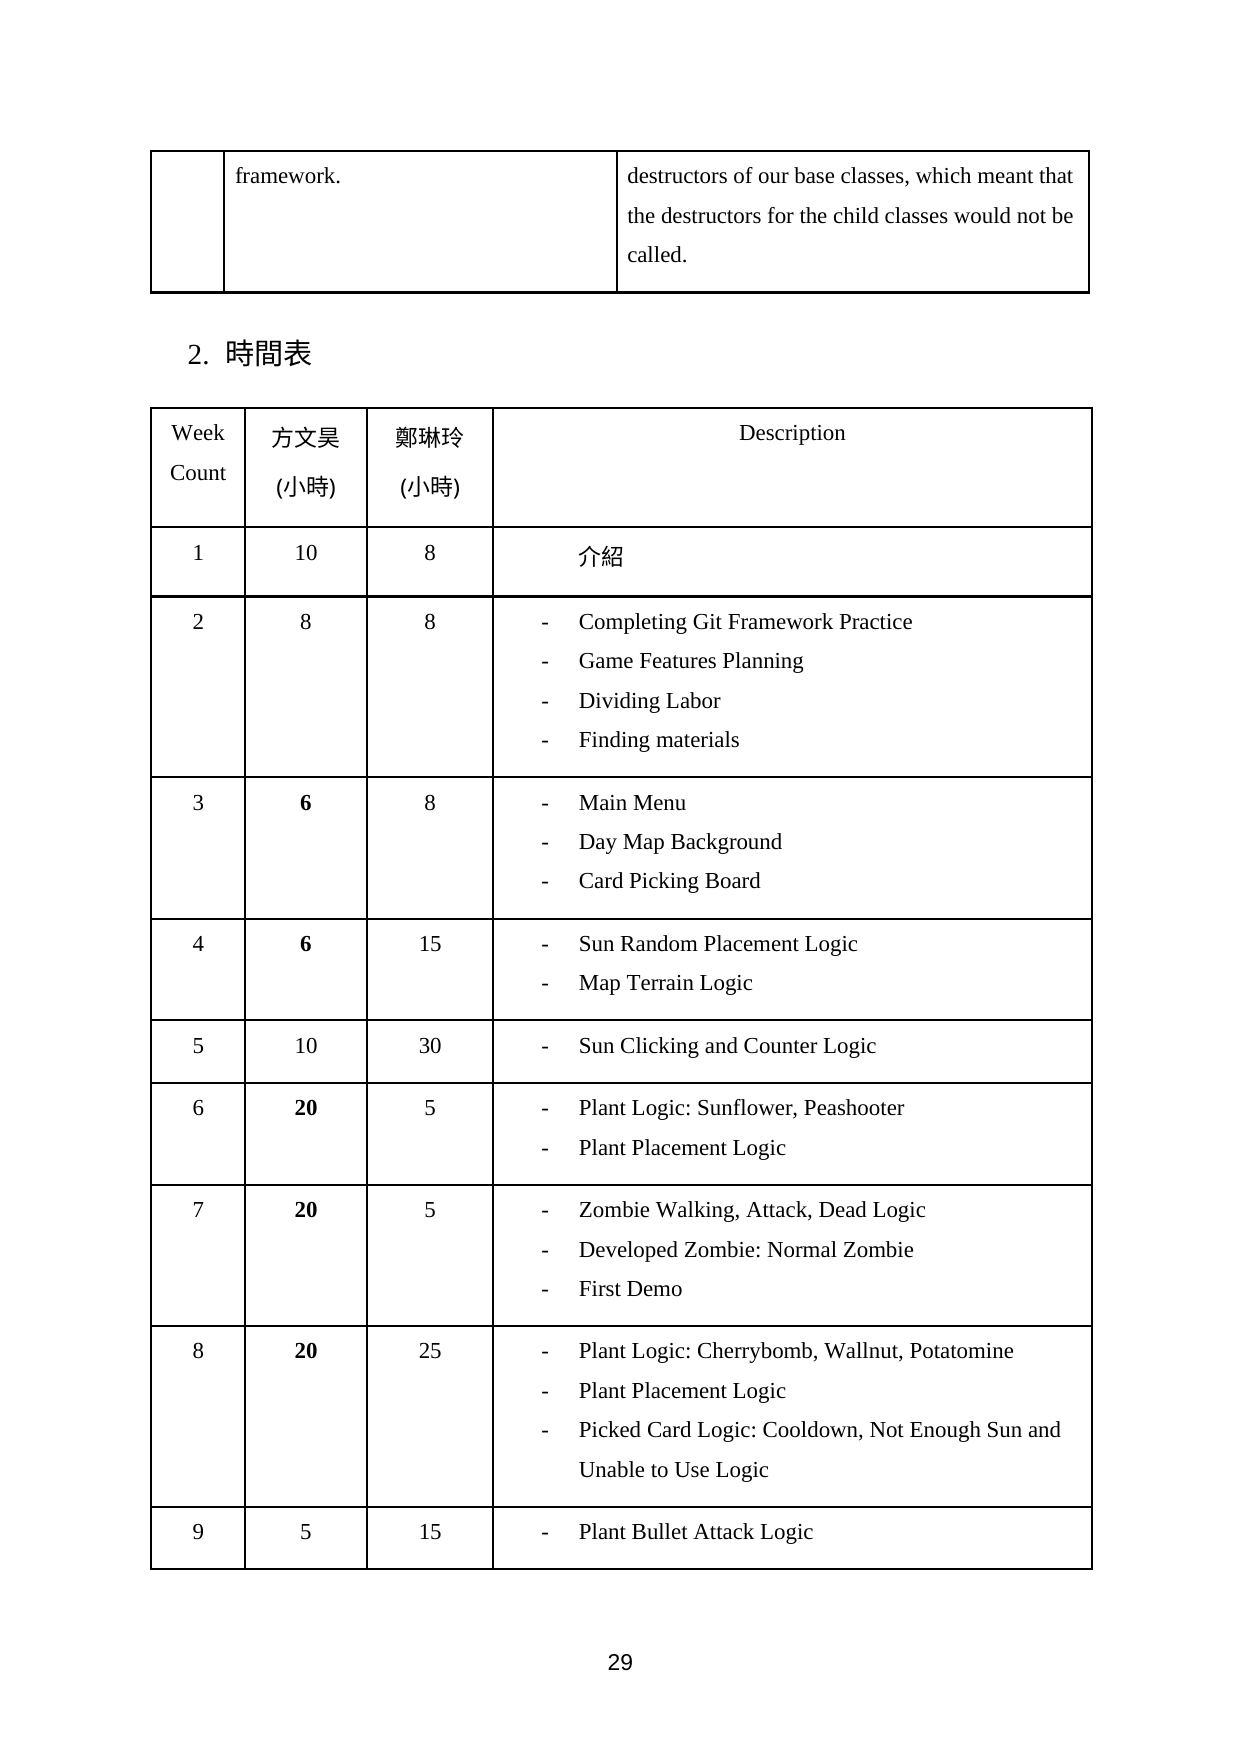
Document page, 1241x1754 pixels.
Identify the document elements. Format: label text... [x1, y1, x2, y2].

table_cell Main Menu Day Map Background Card Picking Board [494, 778, 1091, 917]
table_cell 4 [152, 152, 223, 291]
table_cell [618, 152, 1088, 291]
table_cell Plant Logic: Cherrybomb, Wallnut, Potatomine Plant Placement Logic Picked Card Logic: Cooldown, Not Enough Sun and Unable to Use Logic [494, 1327, 1091, 1506]
table_cell 7 [152, 1186, 244, 1325]
table_cell 4 [152, 920, 244, 1019]
table_cell 介紹 [494, 528, 1091, 595]
table_cell 10 [246, 1021, 366, 1082]
table_cell 3 [152, 778, 244, 917]
table_cell 10 [246, 528, 366, 595]
table_cell Plant Logic: Sunflower, Peashooter Plant Placement Logic [494, 1084, 1091, 1184]
table_cell 8 [368, 528, 492, 595]
table_cell 8 [368, 598, 492, 776]
table_cell Zombie Walking, Attack, Dead Logic Developed Zombie: Normal Zombie First Demo [494, 1186, 1091, 1325]
table_cell 20 [246, 1084, 366, 1184]
table_cell 15 [368, 1508, 492, 1568]
table_cell Sun Random Placement Logic Map Terrain Logic [494, 920, 1091, 1019]
table_cell 8 [246, 598, 366, 776]
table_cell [494, 1508, 1091, 1568]
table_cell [225, 152, 616, 291]
table_cell 6 [246, 778, 366, 917]
table_cell 20 [246, 1186, 366, 1325]
table_cell 30 [368, 1021, 492, 1082]
table_cell 9 [152, 1508, 244, 1568]
table_cell 5 [152, 1021, 244, 1082]
table_cell Completing Git Framework Practice Game Features Planning Dividing Labor Finding materials [494, 598, 1091, 776]
table_cell Sun Clicking and Counter Logic [494, 1021, 1091, 1082]
table_cell 2 [152, 598, 244, 776]
table_header Week Count [152, 409, 244, 526]
table_cell 6 [152, 1084, 244, 1184]
table_cell 5 [368, 1084, 492, 1184]
table_header 方文昊 (小時) [246, 409, 366, 526]
table_header 鄭琳玲 (小時) [368, 409, 492, 526]
table_cell 5 [246, 1508, 366, 1568]
table_cell 20 [246, 1327, 366, 1506]
table_cell 1 [152, 528, 244, 595]
table_header Description [494, 409, 1091, 526]
table_cell 25 [368, 1327, 492, 1506]
table_cell 5 [368, 1186, 492, 1325]
table_cell 15 [368, 920, 492, 1019]
subtitle 時間表 [187, 331, 1090, 373]
table_cell 8 [368, 778, 492, 917]
table_cell 8 [152, 1327, 244, 1506]
table_cell 6 [246, 920, 366, 1019]
